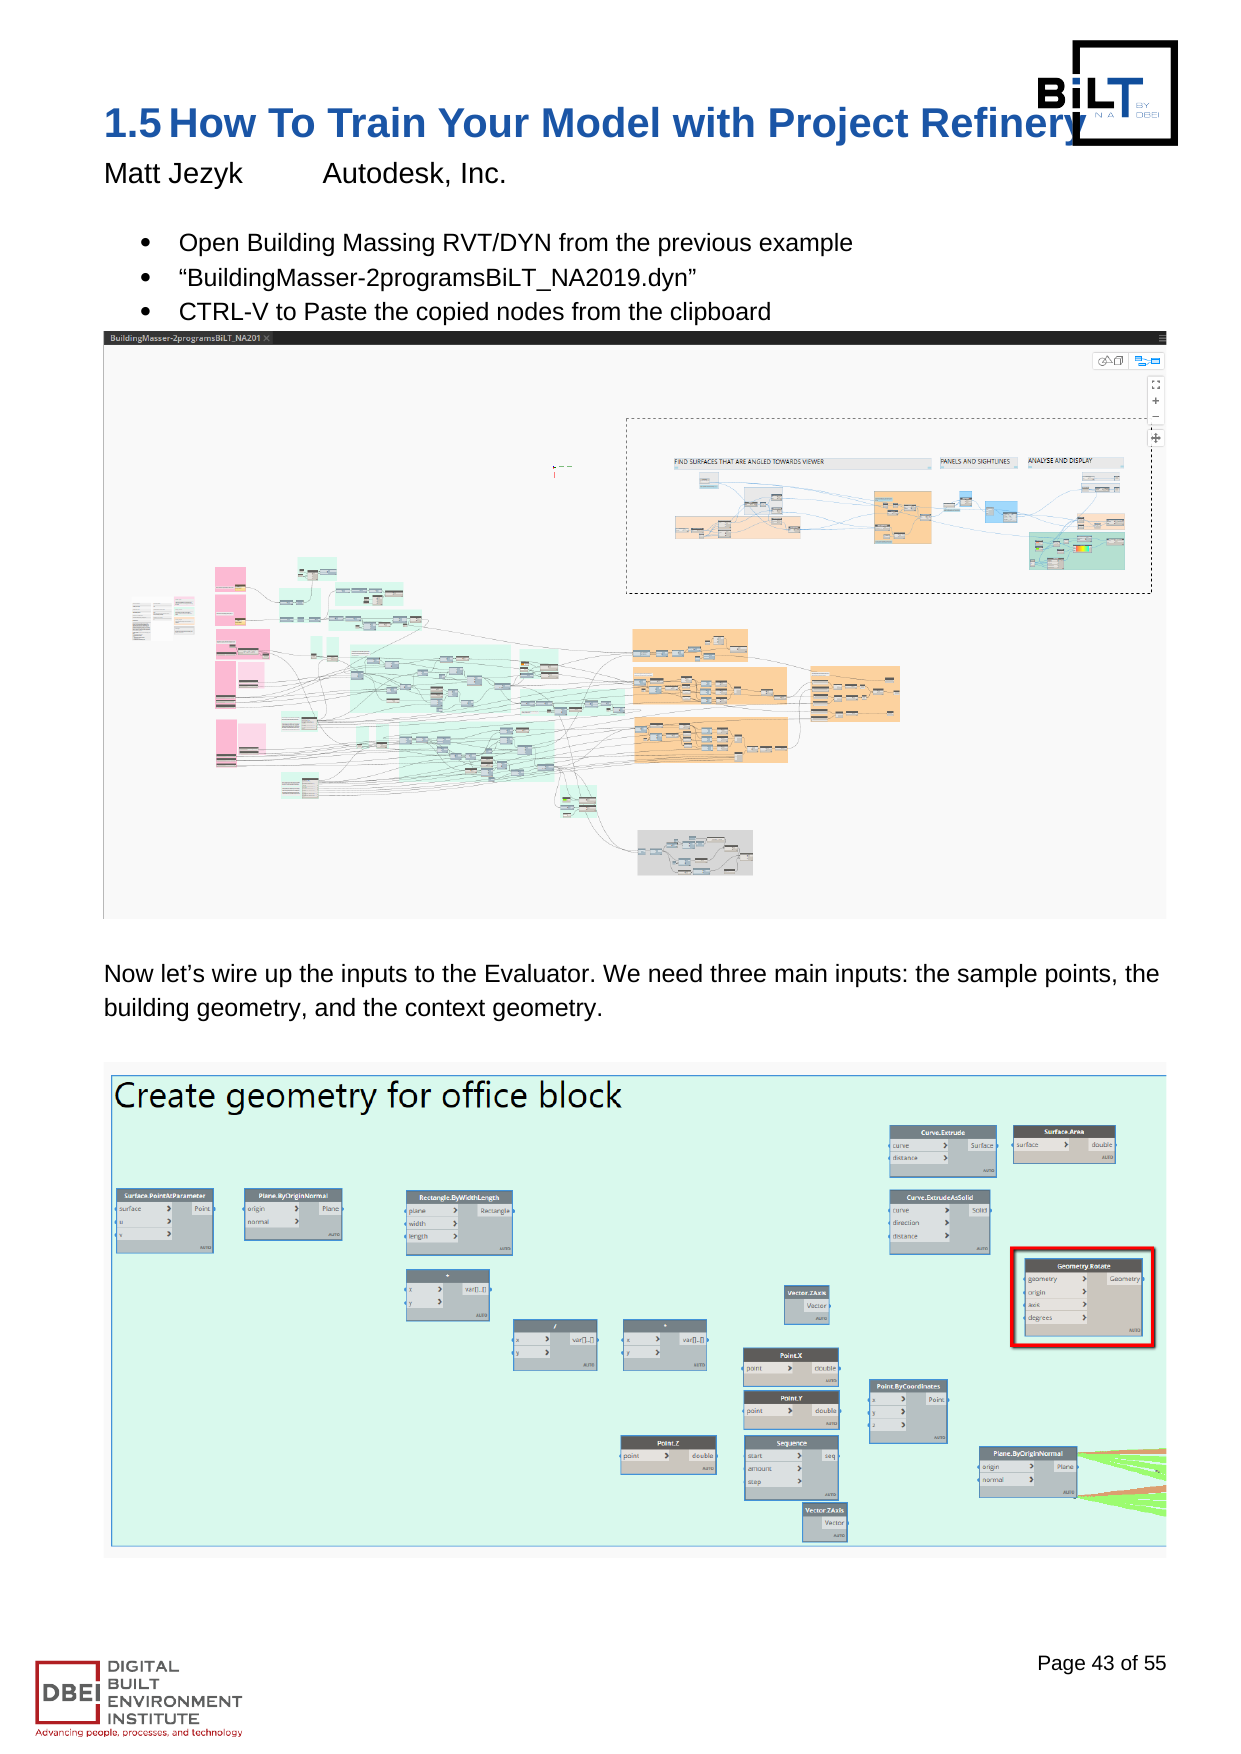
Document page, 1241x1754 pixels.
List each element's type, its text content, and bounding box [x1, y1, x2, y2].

picture [103, 1062, 1167, 1558]
picture [1031, 31, 1182, 154]
picture [103, 331, 1167, 919]
list CTRL-V to Paste the copied nodes from the clipboard [141, 297, 1167, 326]
list “BuildingMasser-2programsBiLT_NA2019.dyn” [141, 263, 1167, 291]
picture [27, 1652, 243, 1740]
list Open Building Massing RVT/DYN from the previous example [141, 228, 1167, 257]
text Now let’s wire up the inputs to the Evaluator. We need three main inputs: the sample points, the building geometry, and the context geometry. [103, 959, 1167, 1022]
